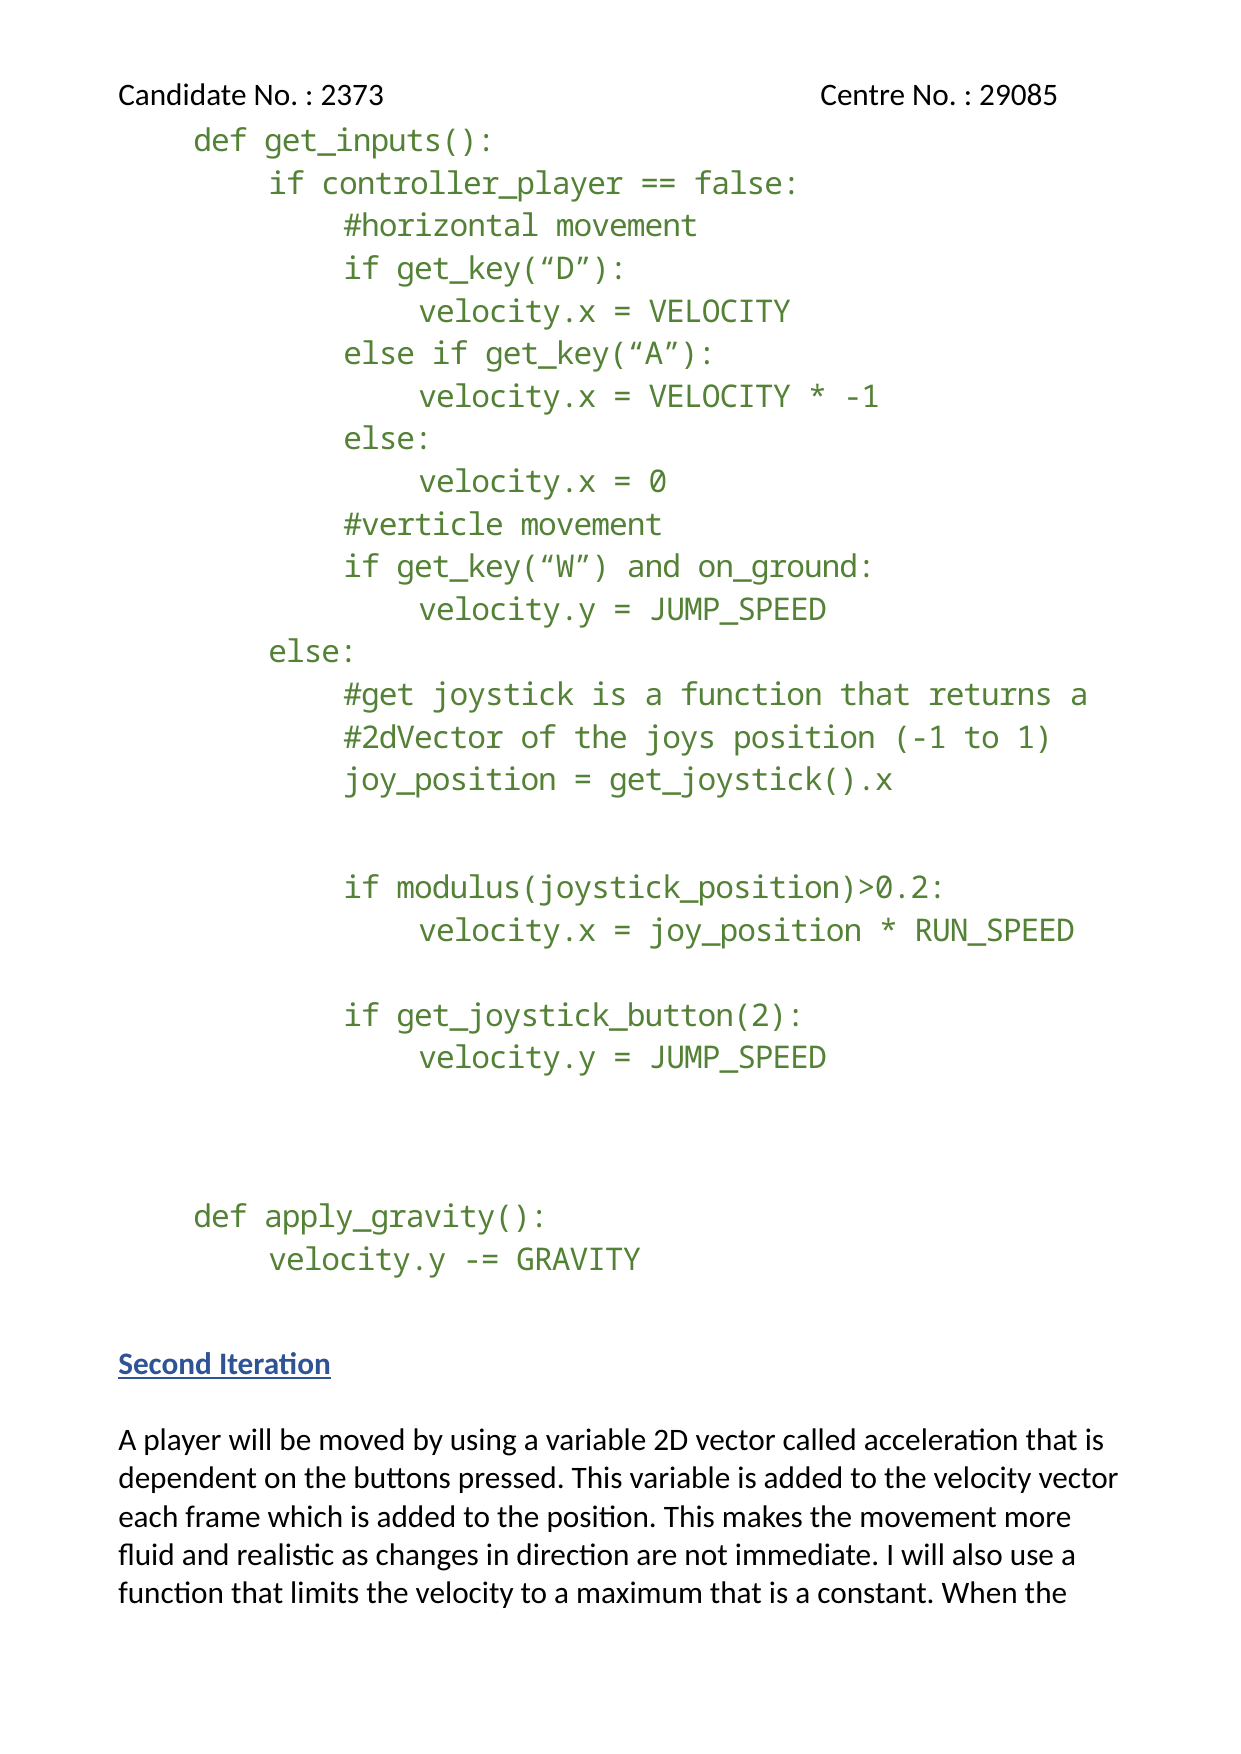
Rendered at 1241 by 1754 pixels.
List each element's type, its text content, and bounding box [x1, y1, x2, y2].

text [118, 1421, 1122, 1611]
title else: [118, 416, 1122, 459]
title velocity.x = joy_position * RUN_SPEED [118, 908, 1122, 950]
title velocity.x = 0 [118, 459, 1122, 502]
subtitle Second Iteration [118, 1344, 1122, 1382]
title def get_inputs(): [118, 118, 1122, 161]
title if get_key(“D”): [268, 246, 1122, 288]
title #2dVector of the joys position (-1 to 1) [118, 714, 1122, 757]
title def apply_gravity(): [118, 1194, 1122, 1236]
title if get_joystick_button(2): [268, 993, 1122, 1035]
title #verticle movement [118, 502, 1122, 544]
title joy_position = get_joystick().x [118, 757, 1122, 800]
title #horizontal movement [118, 203, 1122, 246]
title velocity.y -= GRAVITY [118, 1236, 1122, 1279]
title velocity.y = JUMP_SPEED [118, 587, 1122, 629]
title velocity.y = JUMP_SPEED [118, 1035, 1122, 1078]
title if modulus(joystick_position)>0.2: [118, 865, 1122, 908]
title velocity.x = VELOCITY * -1 [118, 374, 1122, 416]
title else: [118, 629, 1122, 672]
title #get joystick is a function that returns a [118, 672, 1122, 714]
title if controller_player == false: [118, 161, 1122, 203]
title velocity.x = VELOCITY [118, 288, 1122, 331]
title else if get_key(“A”): [118, 331, 1122, 374]
title if get_key(“W”) and on_ground: [118, 544, 1122, 587]
